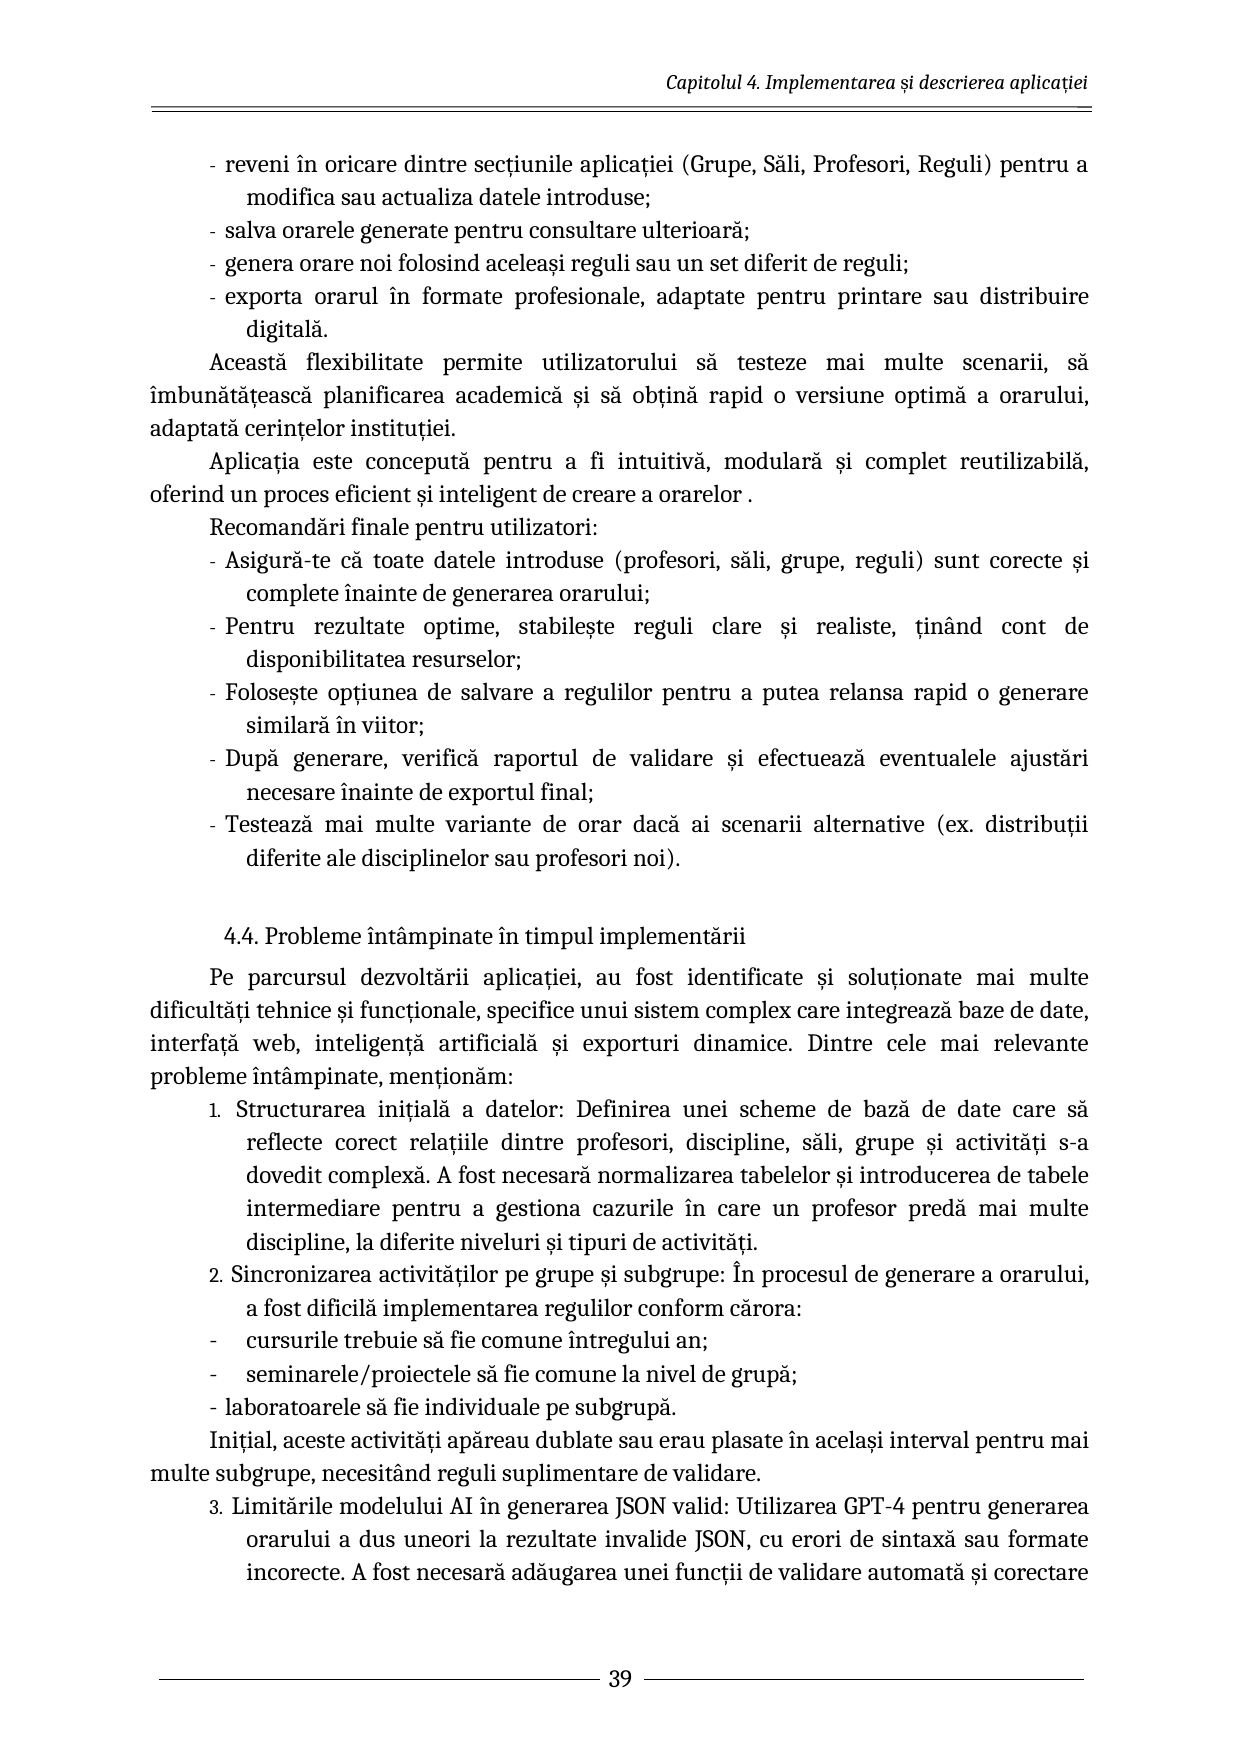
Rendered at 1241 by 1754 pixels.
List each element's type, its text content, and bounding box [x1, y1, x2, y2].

list reveni în oricare dintre secțiunile aplicației (Grupe, Săli, Profesori, Reguli) pentru a modifica sau actualiza datele introduse; [209, 150, 1090, 212]
list cursurile trebuie să fie comune întregului an; [209, 1326, 1090, 1355]
text Pe parcursul dezvoltării aplicației, au fost identificate și soluționate mai multe dificultăți tehnice și funcționale, specifice unui sistem complex care integrează baze de date, interfață web, inteligență artificială și exporturi dinamice. Dintre cele mai relevante probleme întâmpinate, menționăm: [150, 963, 1090, 1091]
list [209, 1492, 1090, 1586]
subtitle 4.4. Probleme întâmpinate în timpul implementării [150, 922, 1090, 951]
text Această flexibilitate permite utilizatorului să testeze mai multe scenarii, să îmbunătățească planificarea academică și să obțină rapid o versiune optimă a orarului, adaptată cerințelor instituției. [150, 348, 1090, 443]
list Folosește opțiunea de salvare a regulilor pentru a putea relansa rapid o generare similară în viitor; [209, 678, 1090, 740]
list seminarele/proiectele să fie comune la nivel de grupă; [209, 1359, 1090, 1388]
text Recomandări finale pentru utilizatori: [150, 513, 1090, 542]
list salva orarele generate pentru consultare ulterioară; [209, 216, 1090, 245]
text Aplicația este concepută pentru a fi intuitivă, modulară și complet reutilizabilă, oferind un proces eficient și inteligent de creare a orarelor . [150, 447, 1090, 509]
list laboratoarele să fie individuale pe subgrupă. [150, 1392, 1090, 1421]
list genera orare noi folosind aceleași reguli sau un set diferit de reguli; [209, 249, 1090, 278]
list Testează mai multe variante de orar dacă ai scenarii alternative (ex. distribuții diferite ale disciplinelor sau profesori noi). [209, 810, 1090, 872]
list exporta orarul în formate profesionale, adaptate pentru printare sau distribuire digitală. [209, 282, 1090, 344]
list După generare, verifică raportul de validare și efectuează eventualele ajustări necesare înainte de exportul final; [209, 744, 1090, 806]
list Structurarea inițială a datelor: Definirea unei scheme de bază de date care să reflecte corect relațiile dintre profesori, discipline, săli, grupe și activități s-a dovedit complexă. A fost necesară normalizarea tabelelor și introducerea de tabele intermediare pentru a gestiona cazurile în care un profesor predă mai multe discipline, la diferite niveluri și tipuri de activități. [209, 1095, 1090, 1256]
list Sincronizarea activităților pe grupe și subgrupe: În procesul de generare a orarului, a fost dificilă implementarea regulilor conform cărora: [209, 1260, 1090, 1322]
list Asigură-te că toate datele introduse (profesori, săli, grupe, reguli) sunt corecte și complete înainte de generarea orarului; [209, 546, 1090, 608]
text Inițial, aceste activități apăreau dublate sau erau plasate în același interval pentru mai multe subgrupe, necesitând reguli suplimentare de validare. [150, 1426, 1090, 1487]
list Pentru rezultate optime, stabilește reguli clare și realiste, ținând cont de disponibilitatea resurselor; [209, 612, 1090, 674]
